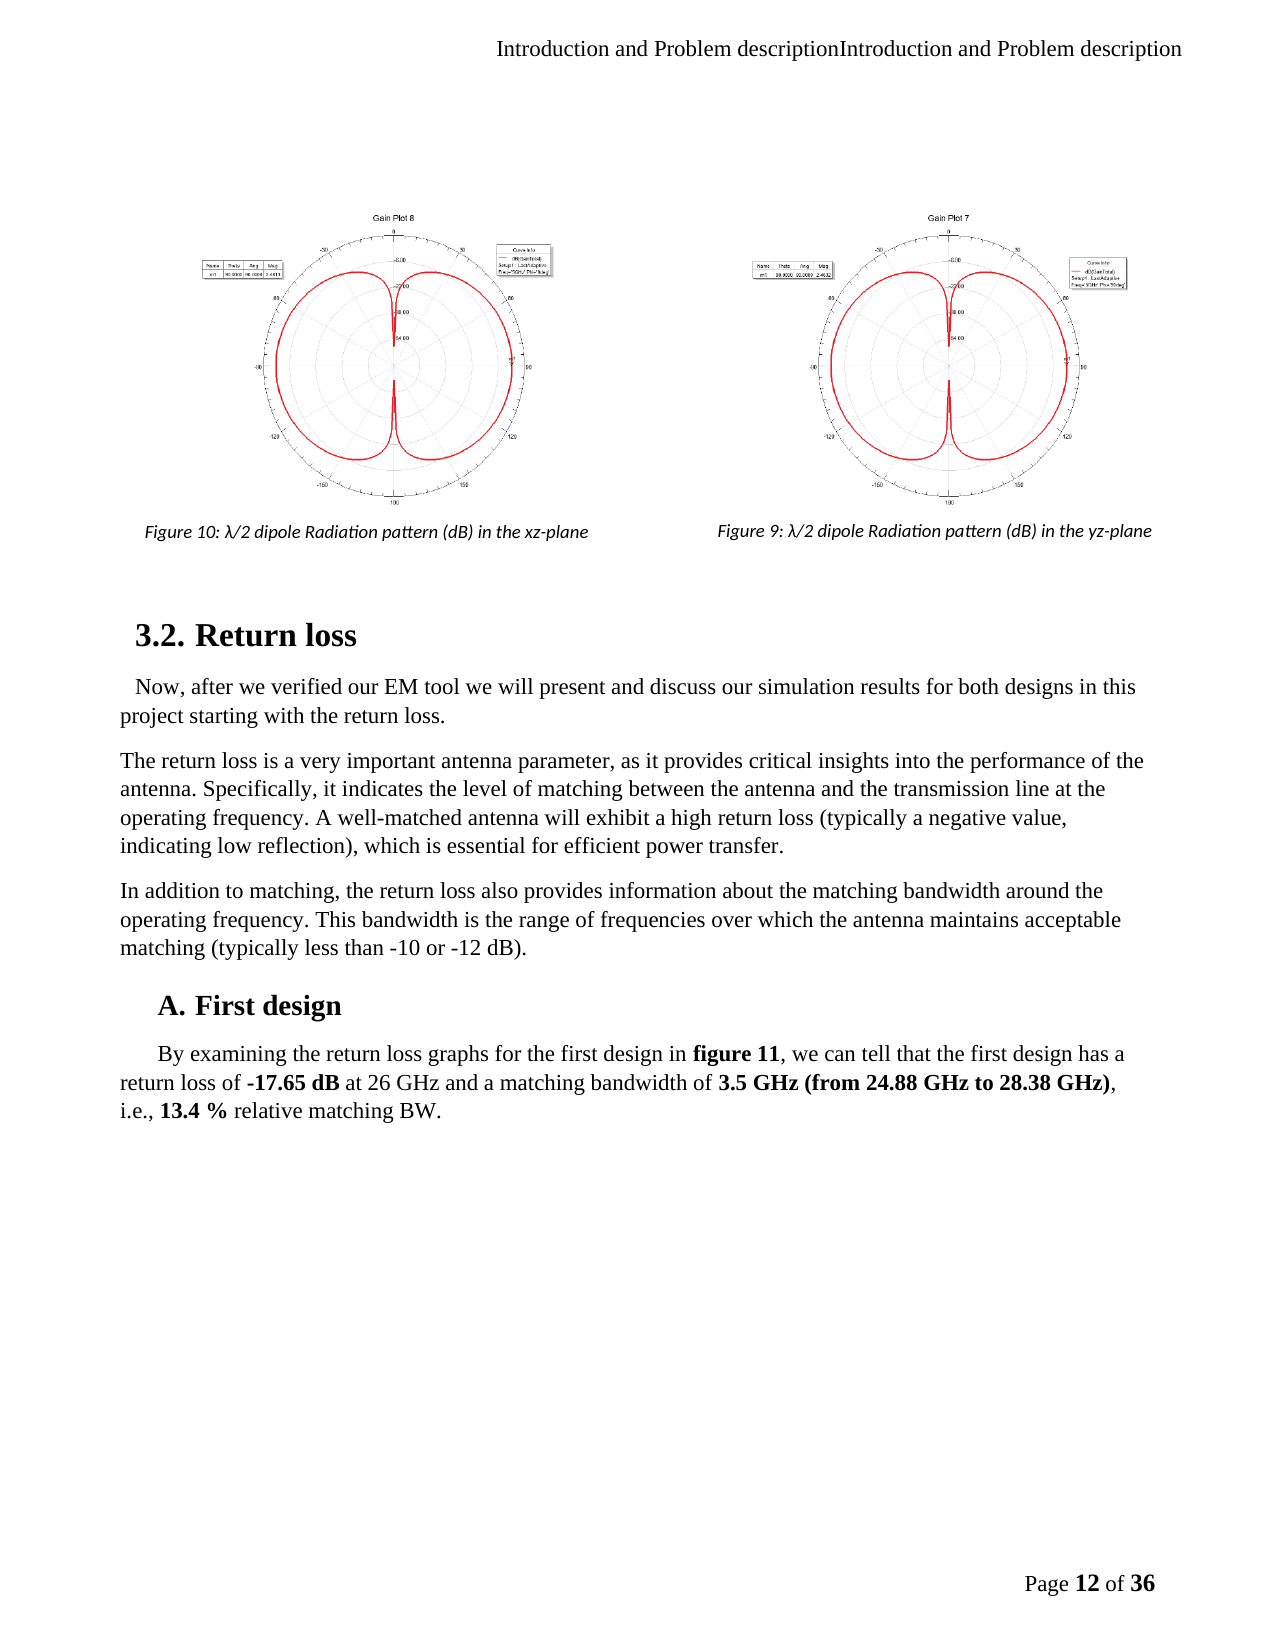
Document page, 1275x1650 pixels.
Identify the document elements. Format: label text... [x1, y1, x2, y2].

subtitle First design [157, 988, 1155, 1021]
picture [198, 210, 555, 511]
text The return loss is a very important antenna parameter, as it provides critical insights into the performance of the antenna. Specifically, it indicates the level of matching between the antenna and the transmission line at the operating frequency. A well-matched antenna will exhibit a high return loss (typically a negative value, indicating low reflection), which is essential for efficient power transfer. [120, 747, 1155, 858]
text Now, after we verified our EM tool we will present and discuss our simulation results for both designs in this project starting with the return loss. [120, 673, 1155, 728]
text In addition to matching, the return loss also provides information about the matching bandwidth around the operating frequency. This bandwidth is the range of frequencies over which the antenna maintains acceptable matching (typically less than -10 or -12 dB). [120, 877, 1155, 961]
text By examining the return loss graphs for the first design in figure 11, we can tell that the first design has a return loss of -17.65 dB at 26 GHz and a matching bandwidth of 3.5 GHz (from 24.88 GHz to 28.38 GHz), i.e., 13.4 % relative matching BW. [120, 1040, 1155, 1124]
picture [748, 210, 1128, 511]
subtitle Return loss [135, 615, 1155, 654]
